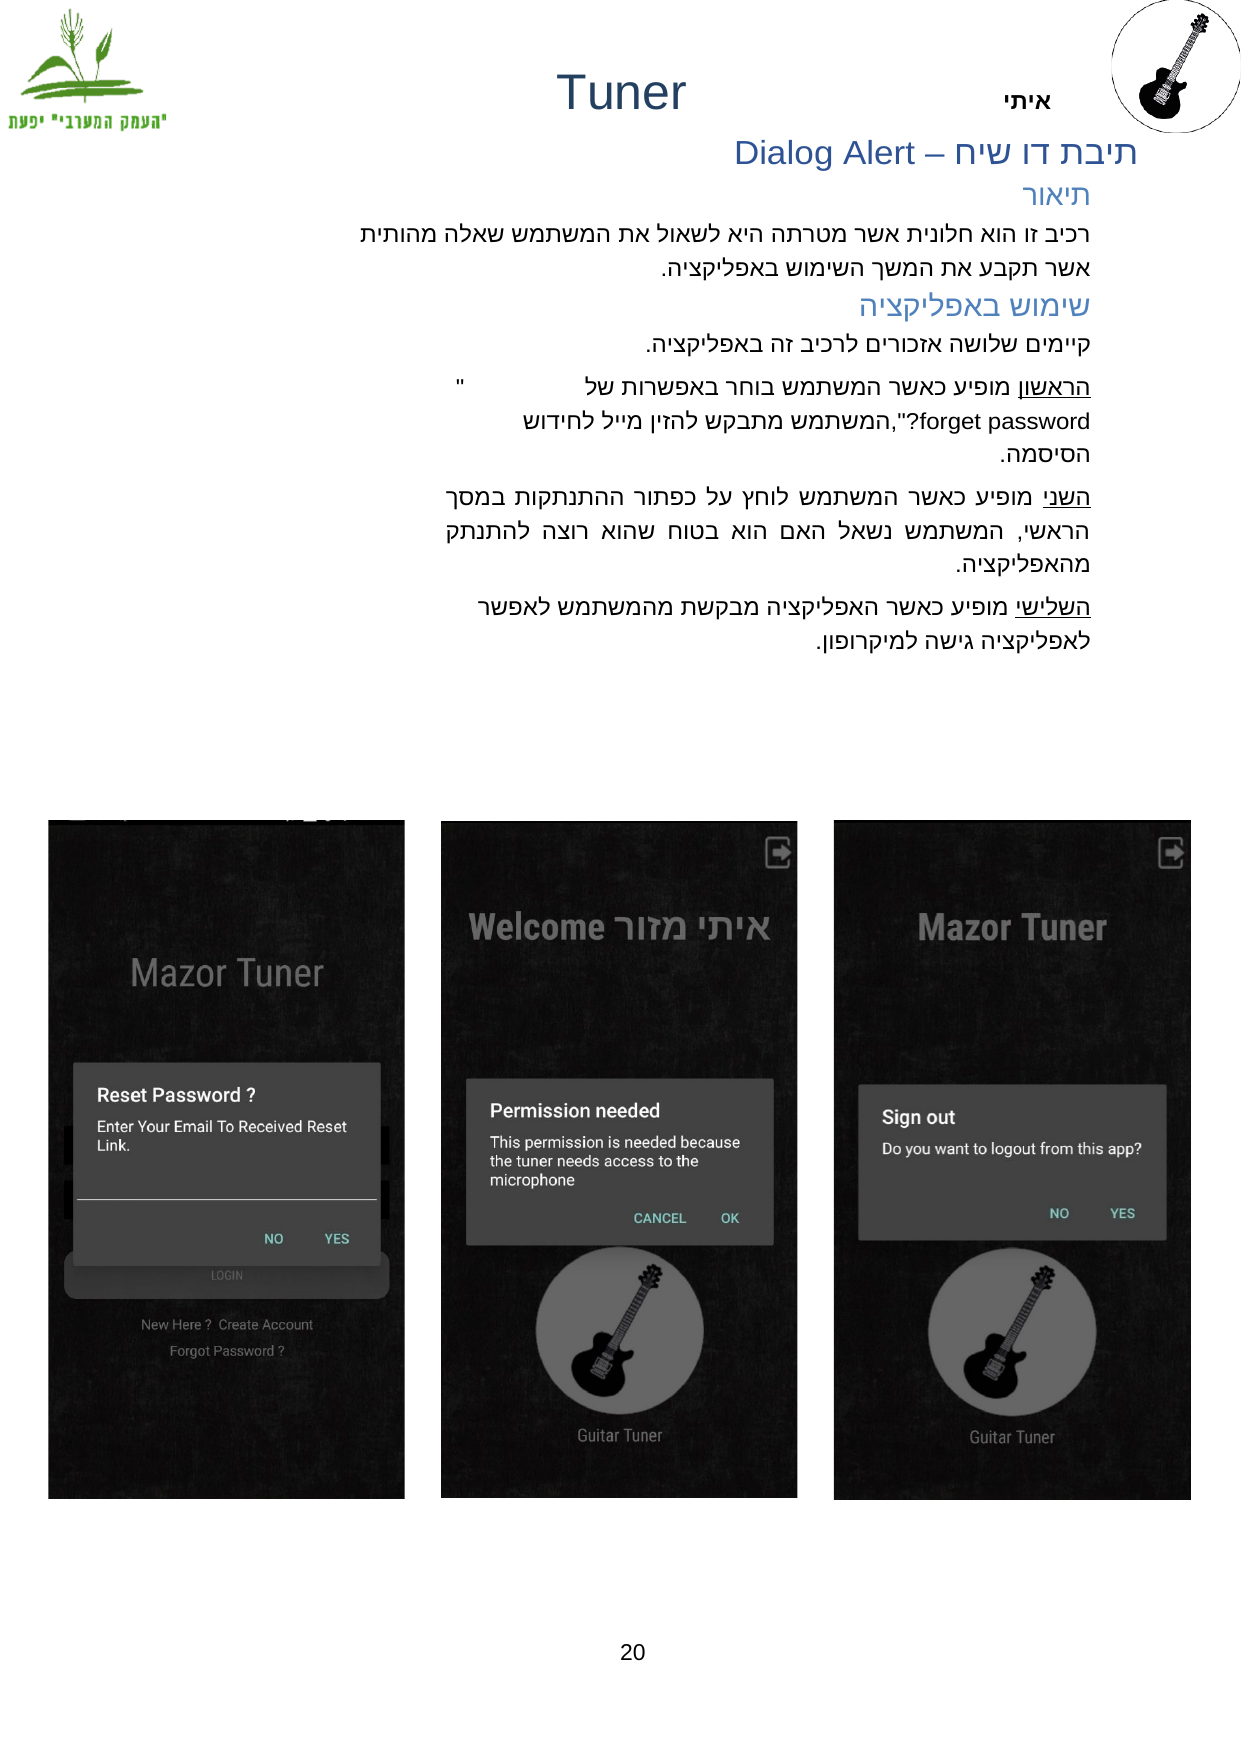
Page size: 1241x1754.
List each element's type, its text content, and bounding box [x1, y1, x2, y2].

text השלישי מופיע כאשר האפליקציה מבקשת מהמשתמש לאפשר לאפליקציה גישה למיקרופון. [445, 594, 1091, 654]
picture [1111, 0, 1241, 133]
subtitle תיאור [0, 178, 1091, 212]
text אשר תקבע את המשך השימוש באפליקציה. [0, 254, 1091, 281]
picture [8, 7, 167, 133]
subtitle שימוש באפליקציה [0, 289, 1091, 322]
picture [441, 821, 798, 1498]
text תיבת דו שיח – Dialog Alert [0, 133, 1166, 172]
text השני מופיע כאשר המשתמש לוחץ על כפתור ההתנתקות במסך הראשי, המשתמש נשאל האם הוא בטוח שהוא רוצה להתנתק מהאפליקציה. [445, 484, 1091, 578]
picture [833, 820, 1191, 1500]
text קיימים שלושה אזכורים לרכיב זה באפליקציה. [445, 331, 1091, 358]
text הראשון מופיע כאשר המשתמש בוחר באפשרות של "forget password?",המשתמש מתבקש להזין מייל לחידוש הסיסמה. [445, 374, 1091, 468]
picture [48, 820, 405, 1499]
text רכיב זו הוא חלונית אשר מטרתה היא לשאול את המשתמש שאלה מהותית [0, 221, 1090, 247]
